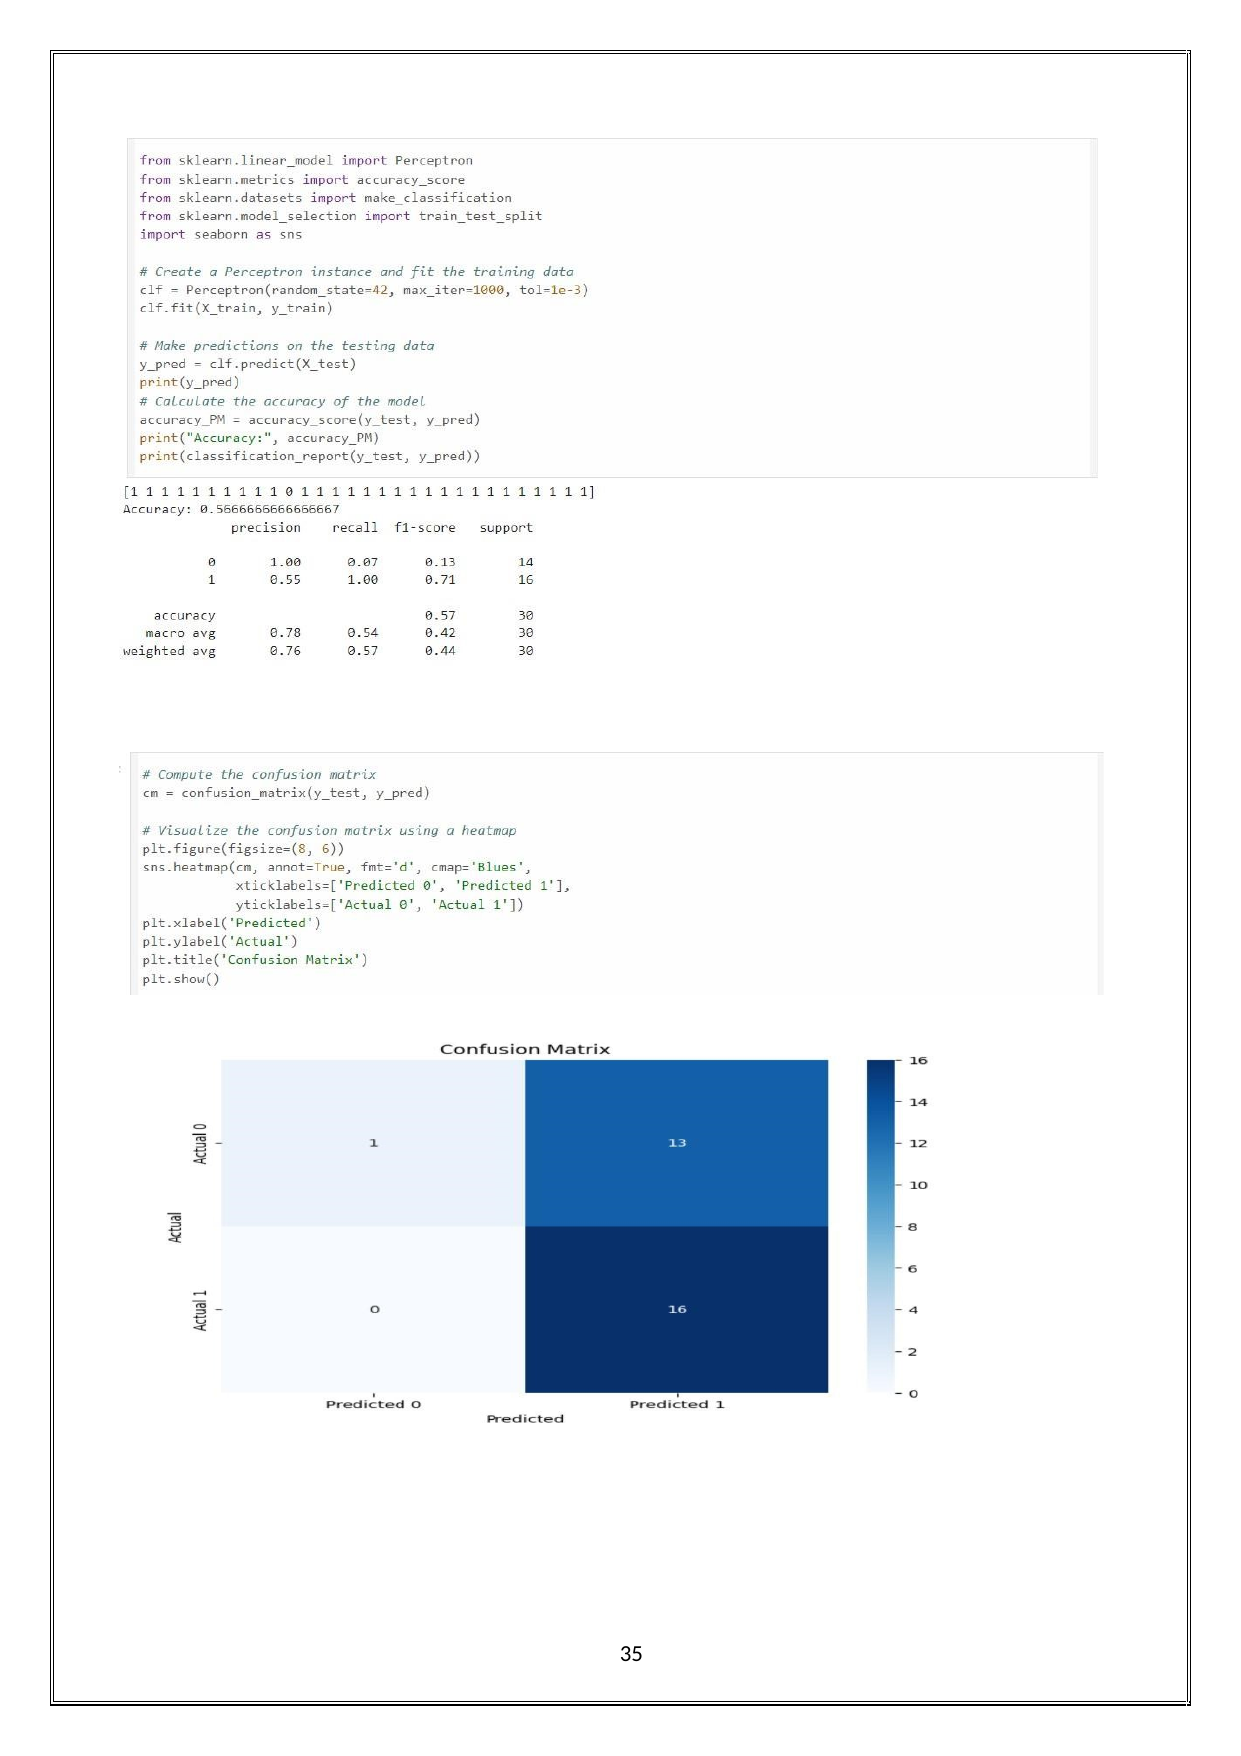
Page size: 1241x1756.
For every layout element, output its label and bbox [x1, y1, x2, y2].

picture [119, 1037, 1104, 1423]
picture [119, 752, 1104, 995]
picture [119, 138, 1104, 666]
